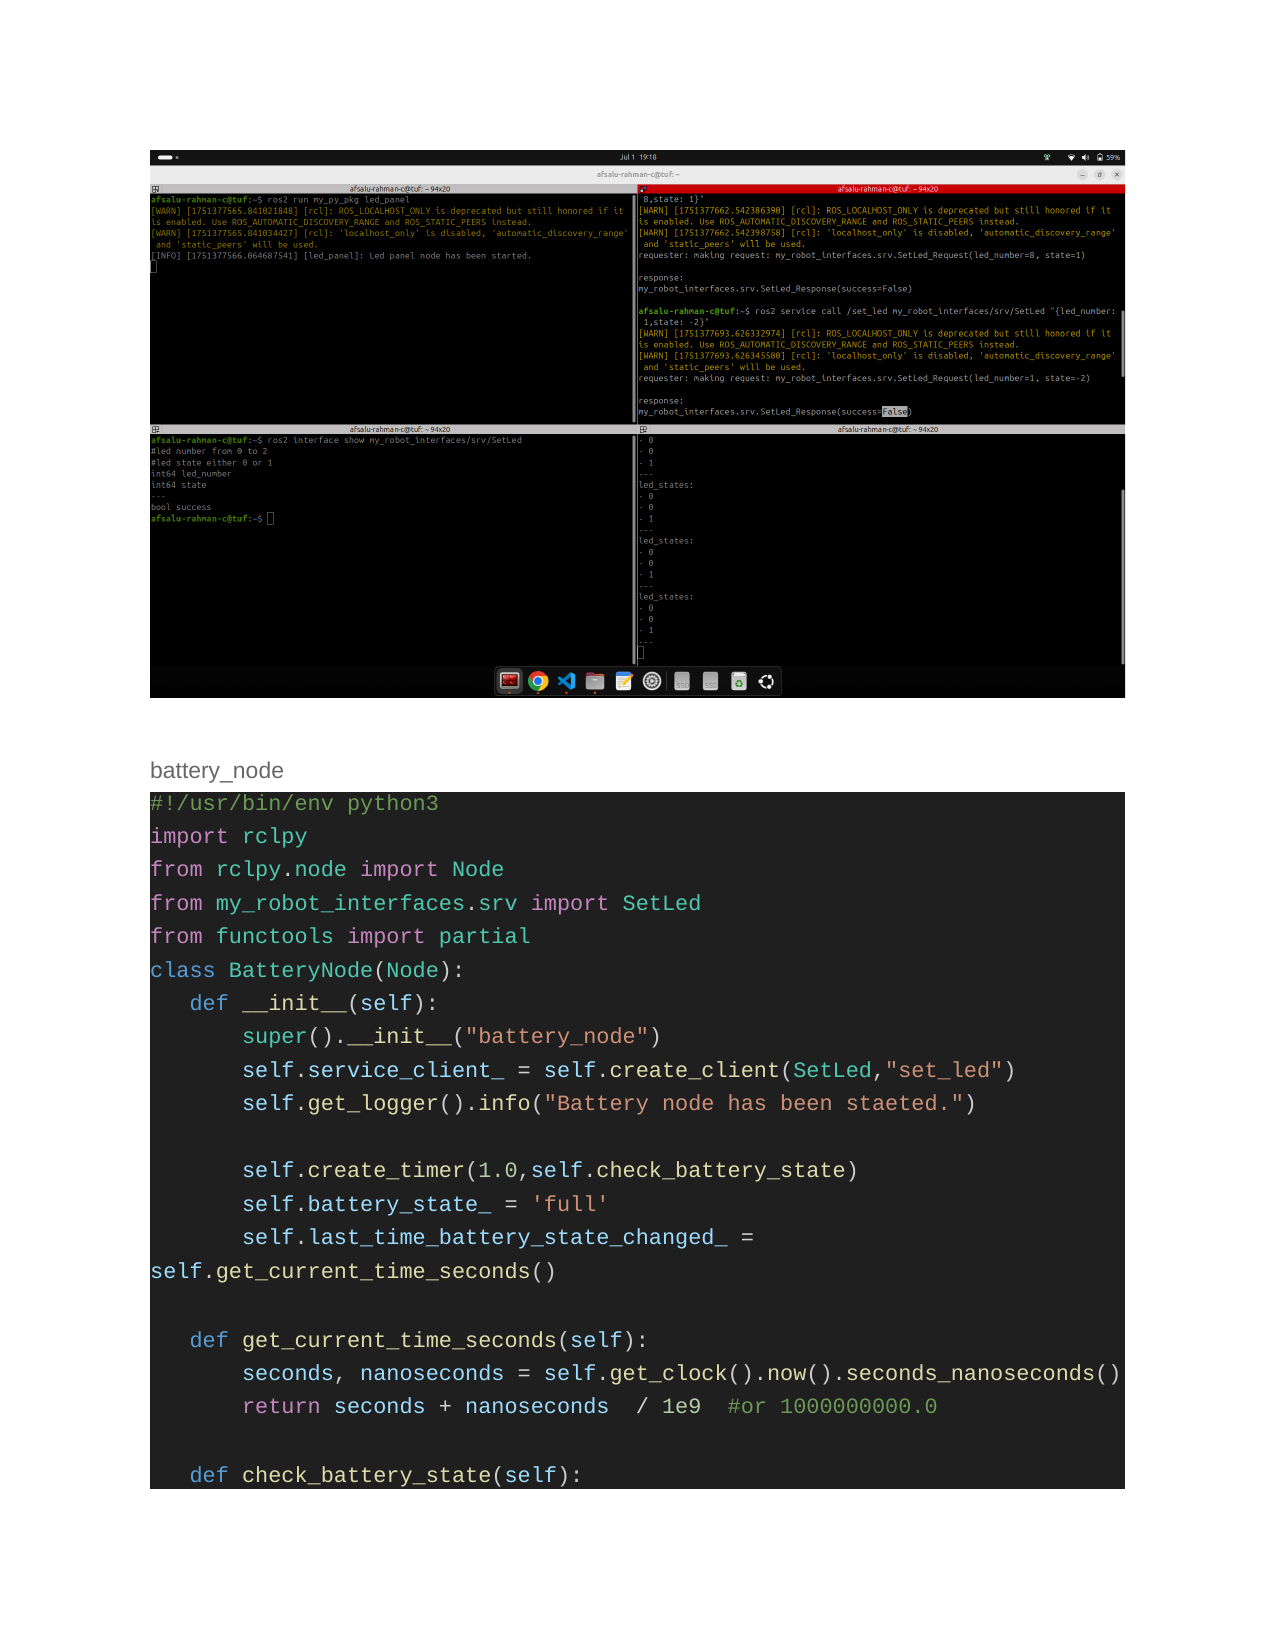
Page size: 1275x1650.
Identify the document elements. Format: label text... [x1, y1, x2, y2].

text super().__init__("battery_node") [150, 1026, 1125, 1051]
picture [150, 150, 1125, 698]
text def __init__(self): [150, 992, 1125, 1017]
text class BatteryNode(Node): [150, 959, 1125, 984]
text def get_current_time_seconds(self): [150, 1329, 1125, 1353]
text self.last_time_battery_state_changed_ = self.get_current_time_seconds() [150, 1226, 1125, 1284]
text #!/usr/bin/env python3 [150, 792, 1125, 816]
text self.battery_state_ = 'full' [150, 1193, 1125, 1218]
text return seconds + nanoseconds / 1e9 #or 1000000000.0 [150, 1396, 1125, 1420]
text from functools import partial [150, 925, 1125, 950]
subtitle battery_node [150, 757, 1125, 783]
text from my_robot_interfaces.srv import SetLed [150, 892, 1125, 917]
text self.get_logger().info("Battery node has been staeted.") [150, 1093, 1125, 1117]
text def check_battery_state(self): [150, 1464, 1125, 1489]
text seconds, nanoseconds = self.get_clock().now().seconds_nanoseconds() [150, 1362, 1125, 1387]
text self.create_timer(1.0,self.check_battery_state) [150, 1159, 1125, 1184]
text import rclpy [150, 825, 1125, 850]
text self.service_client_ = self.create_client(SetLed,"set_led") [150, 1059, 1125, 1084]
text from rclpy.node import Node [150, 858, 1125, 883]
